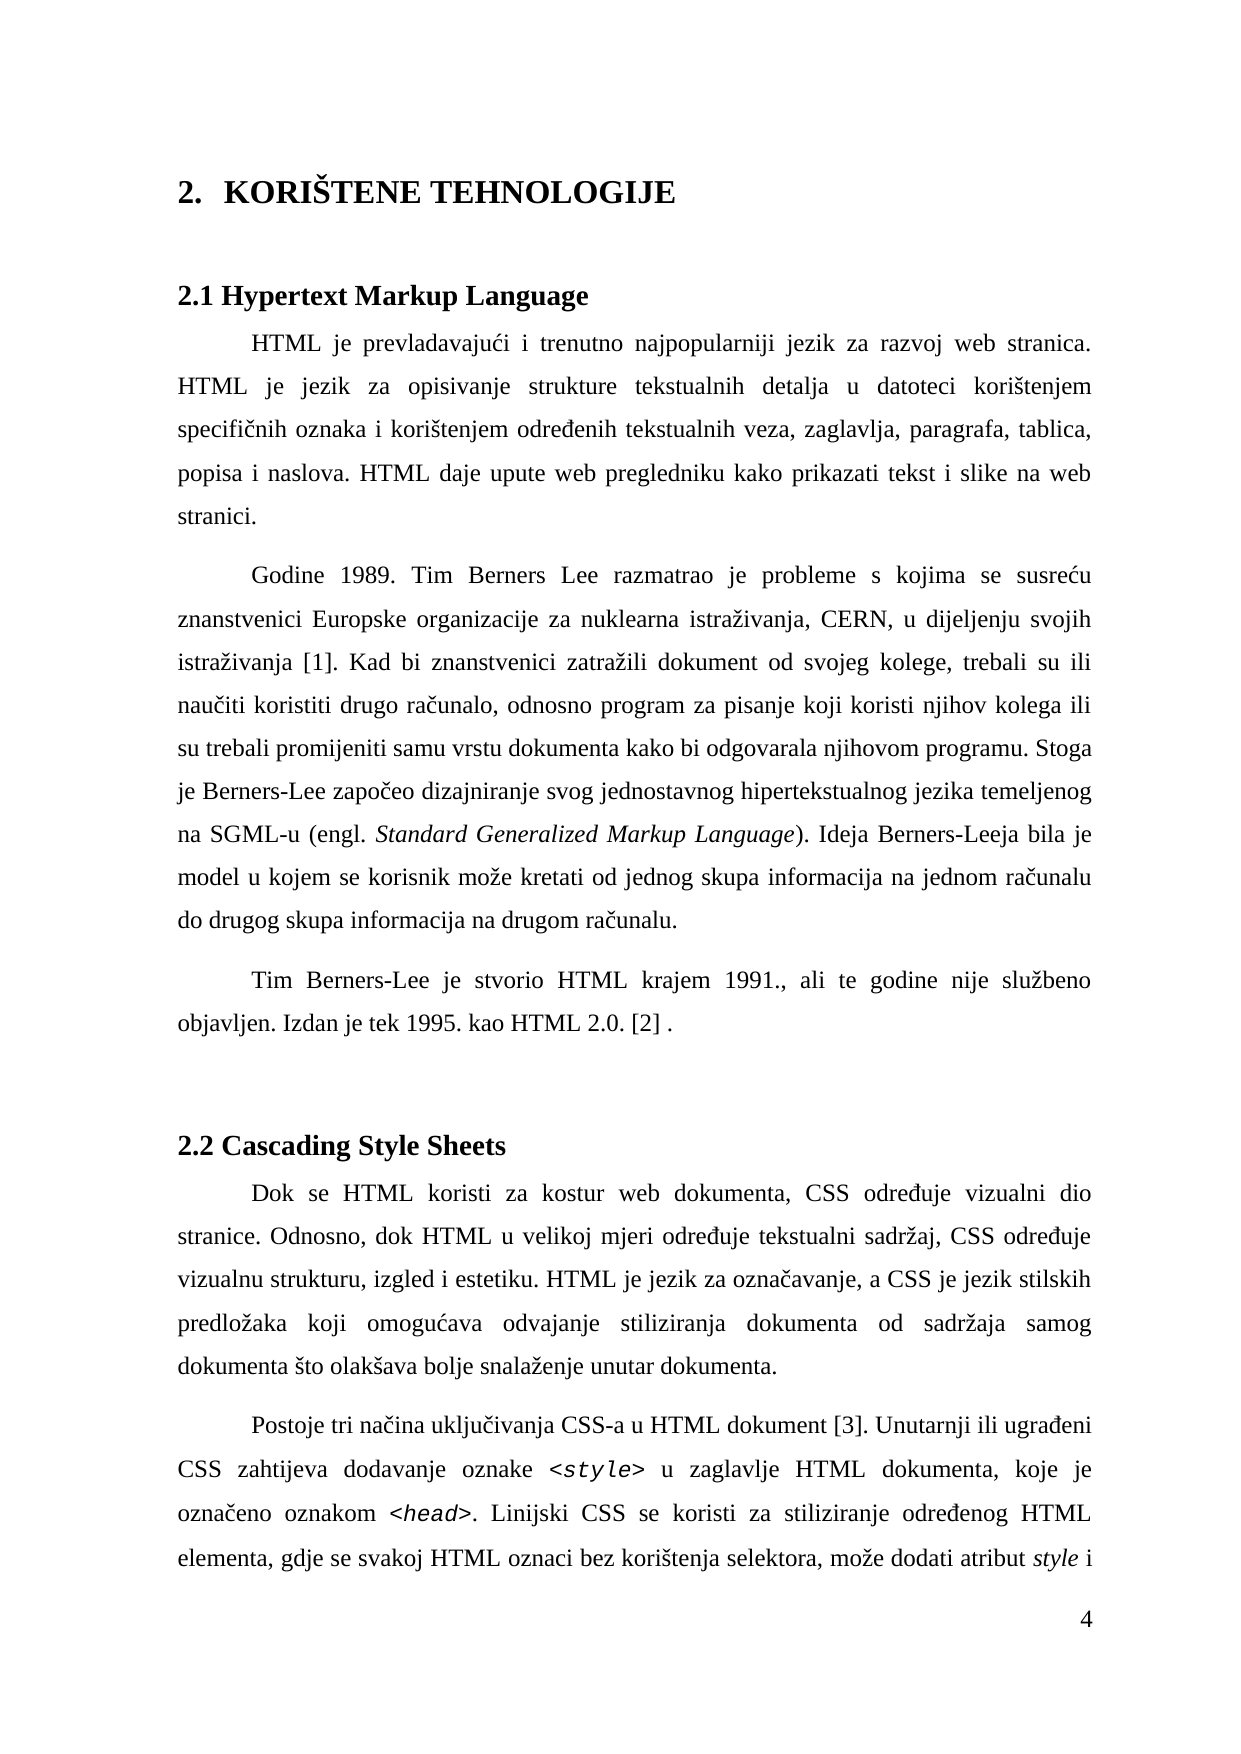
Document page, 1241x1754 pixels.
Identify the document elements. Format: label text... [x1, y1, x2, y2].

text Dok se HTML koristi za kostur web dokumenta, CSS određuje vizualni dio stranice. Odnosno, dok HTML u velikoj mjeri određuje tekstualni sadržaj, CSS određuje vizualnu strukturu, izgled i estetiku. HTML je jezik za označavanje, a CSS je jezik stilskih predložaka koji omogućava odvajanje stiliziranja dokumenta od sadržaja samog dokumenta što olakšava bolje snalaženje unutar dokumenta. [177, 1178, 1092, 1379]
text Tim Berners-Lee je stvorio HTML krajem 1991., ali te godine nije službeno objavljen. Izdan je tek 1995. kao HTML 2.0. [2] . [177, 965, 1092, 1037]
text Godine 1989. Tim Berners Lee razmatrao je probleme s kojima se susreću znanstvenici Europske organizacije za nuklearna istraživanja, CERN, u dijeljenju svojih istraživanja [1]. Kad bi znanstvenici zatražili dokument od svojeg kolege, trebali su ili naučiti koristiti drugo računalo, odnosno program za pisanje koji koristi njihov kolega ili su trebali promijeniti samu vrstu dokumenta kako bi odgovarala njihovom programu. Stoga je Berners-Lee započeo dizajniranje svog jednostavnog hipertekstualnog jezika temeljenog na SGML-u (engl. Standard Generalized Markup Language). Ideja Berners-Leeja bila je model u kojem se korisnik može kretati od jednog skupa informacija na jednom računalu do drugog skupa informacija na drugom računalu. [177, 561, 1092, 934]
subtitle 2.1 Hypertext Markup Language [177, 278, 1092, 311]
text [177, 1411, 1092, 1572]
text HTML je prevladavajući i trenutno najpopularniji jezik za razvoj web stranica. HTML je jezik za opisivanje strukture tekstualnih detalja u datoteci korištenjem specifičnih oznaka i korištenjem određenih tekstualnih veza, zaglavlja, paragrafa, tablica, popisa i naslova. HTML daje upute web pregledniku kako prikazati tekst i slike na web stranici. [177, 328, 1092, 529]
subtitle KORIŠTENE TEHNOLOGIJE [177, 173, 1092, 211]
subtitle 2.2 Cascading Style Sheets [177, 1128, 1092, 1162]
